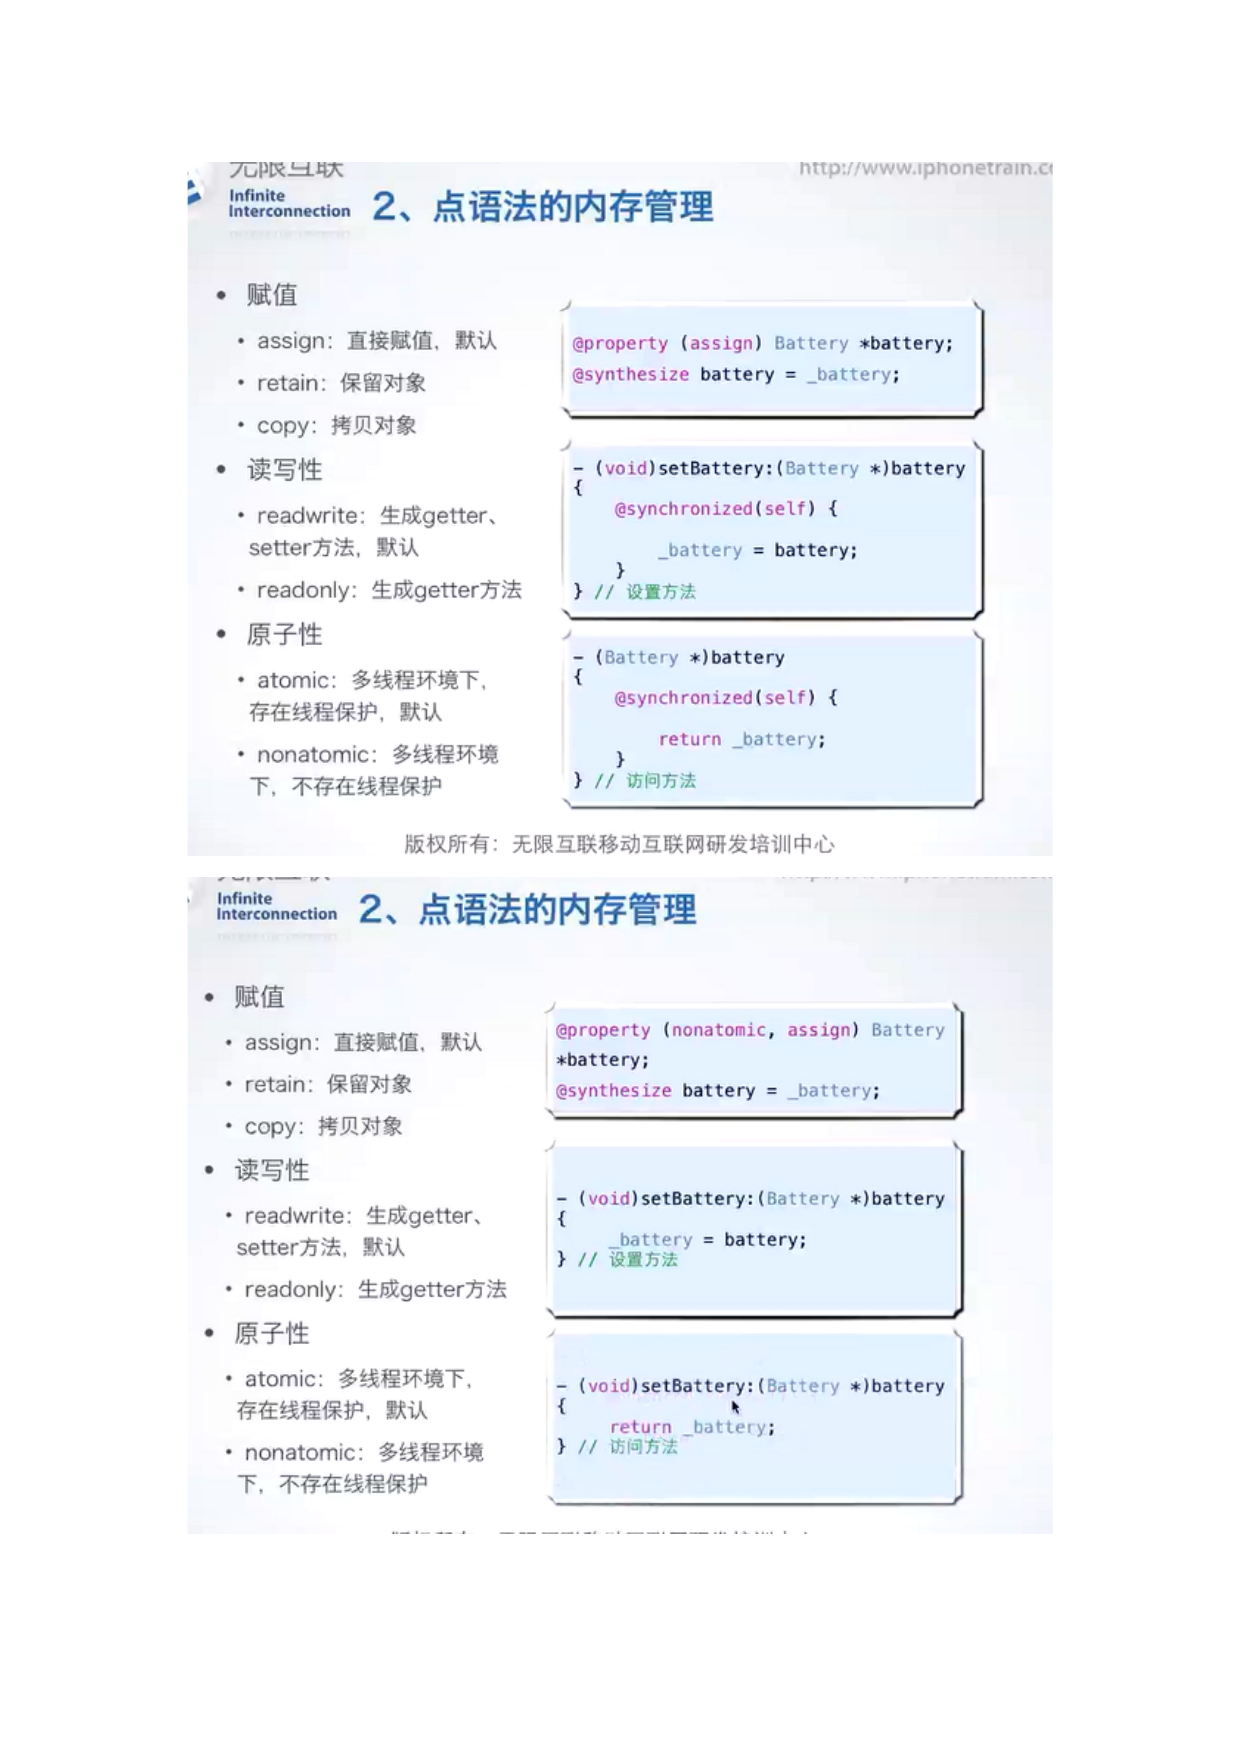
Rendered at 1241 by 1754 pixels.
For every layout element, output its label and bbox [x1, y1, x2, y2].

picture [187, 162, 1053, 856]
picture [187, 877, 1053, 1534]
